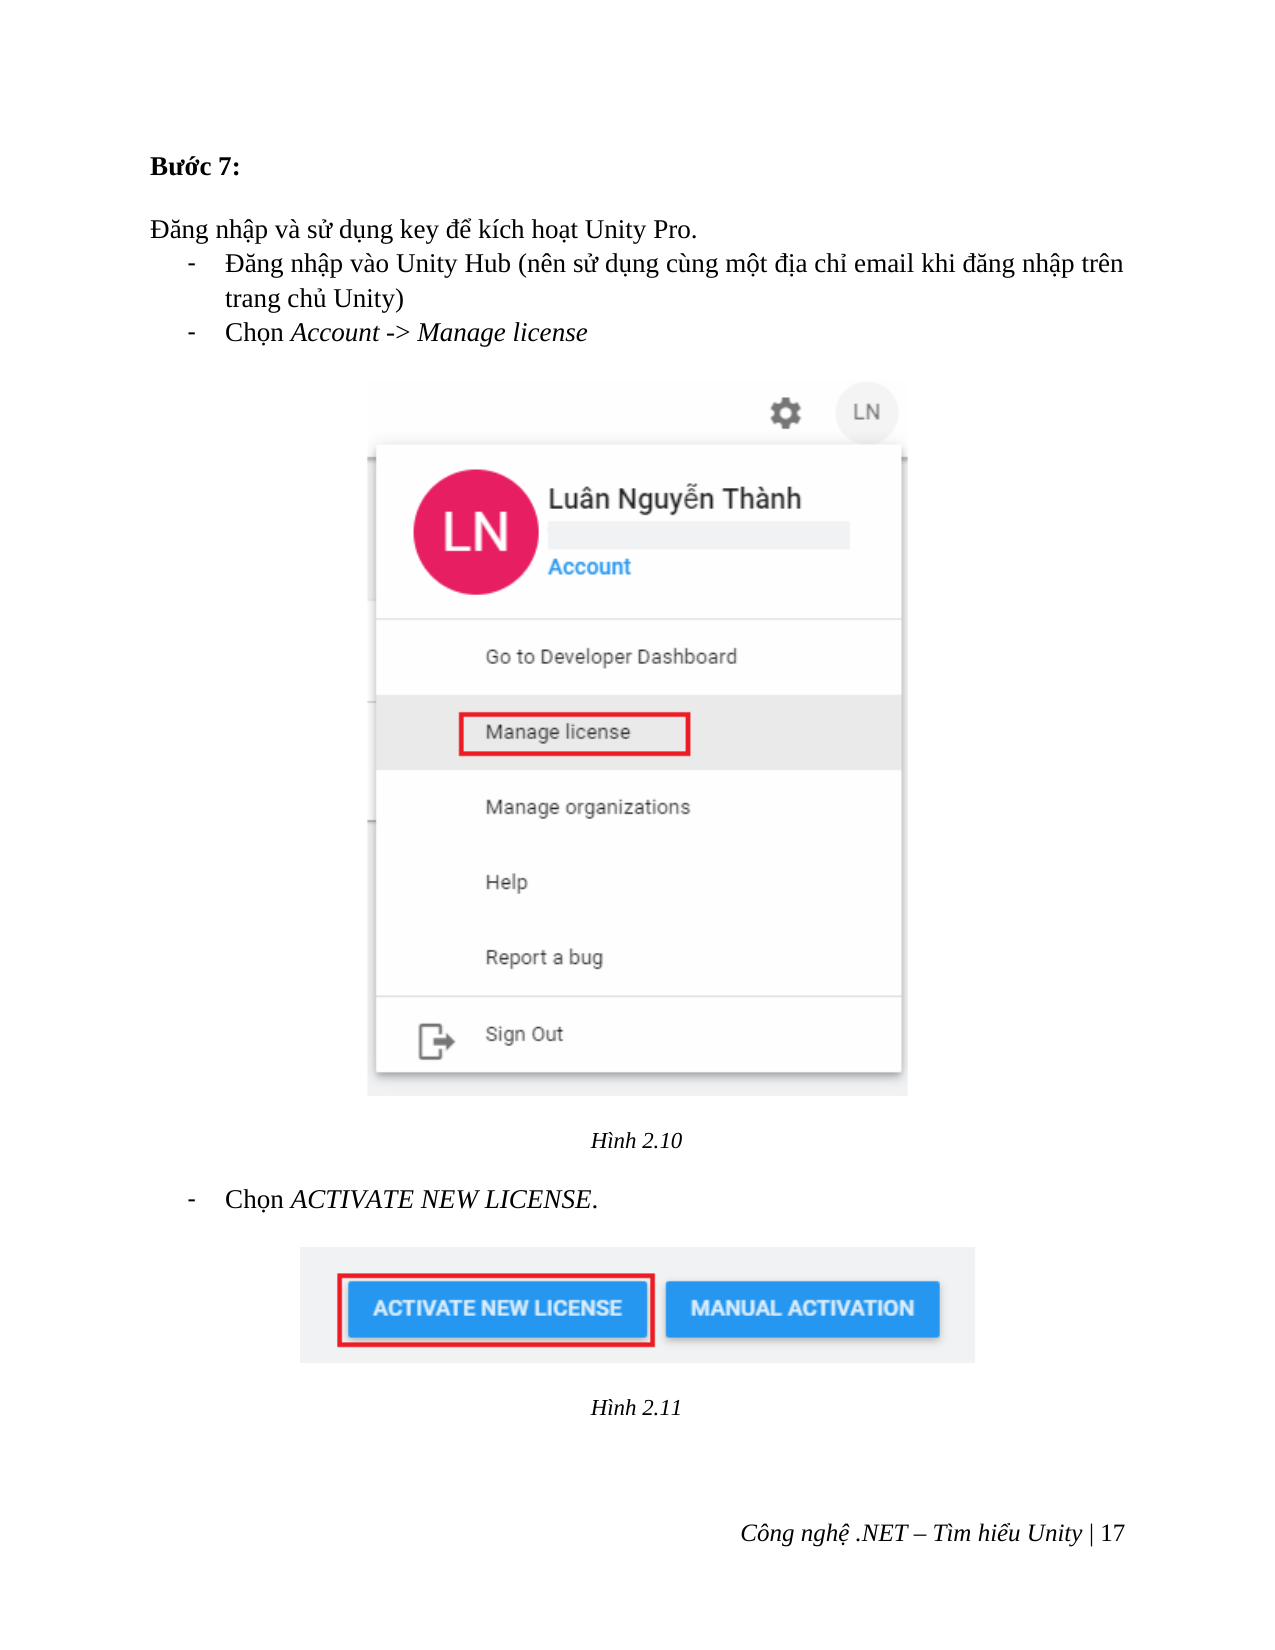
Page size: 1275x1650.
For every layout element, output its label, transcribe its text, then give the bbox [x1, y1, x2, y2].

list Chọn ACTIVATE NEW LICENSE. [187, 1182, 1125, 1216]
text Hình 2.10 [150, 1127, 1125, 1153]
picture [300, 1247, 976, 1363]
list Chọn Account -> Manage license [187, 315, 1125, 348]
list Đăng nhập vào Unity Hub (nên sử dụng cùng một địa chỉ email khi đăng nhập trên trang chủ Unity) [187, 246, 1125, 313]
text Đăng nhập và sử dụng key để kích hoạt Unity Pro. [150, 213, 1125, 244]
text Bước 7: [150, 150, 1125, 181]
text Hình 2.11 [150, 1394, 1125, 1421]
picture [367, 380, 908, 1096]
